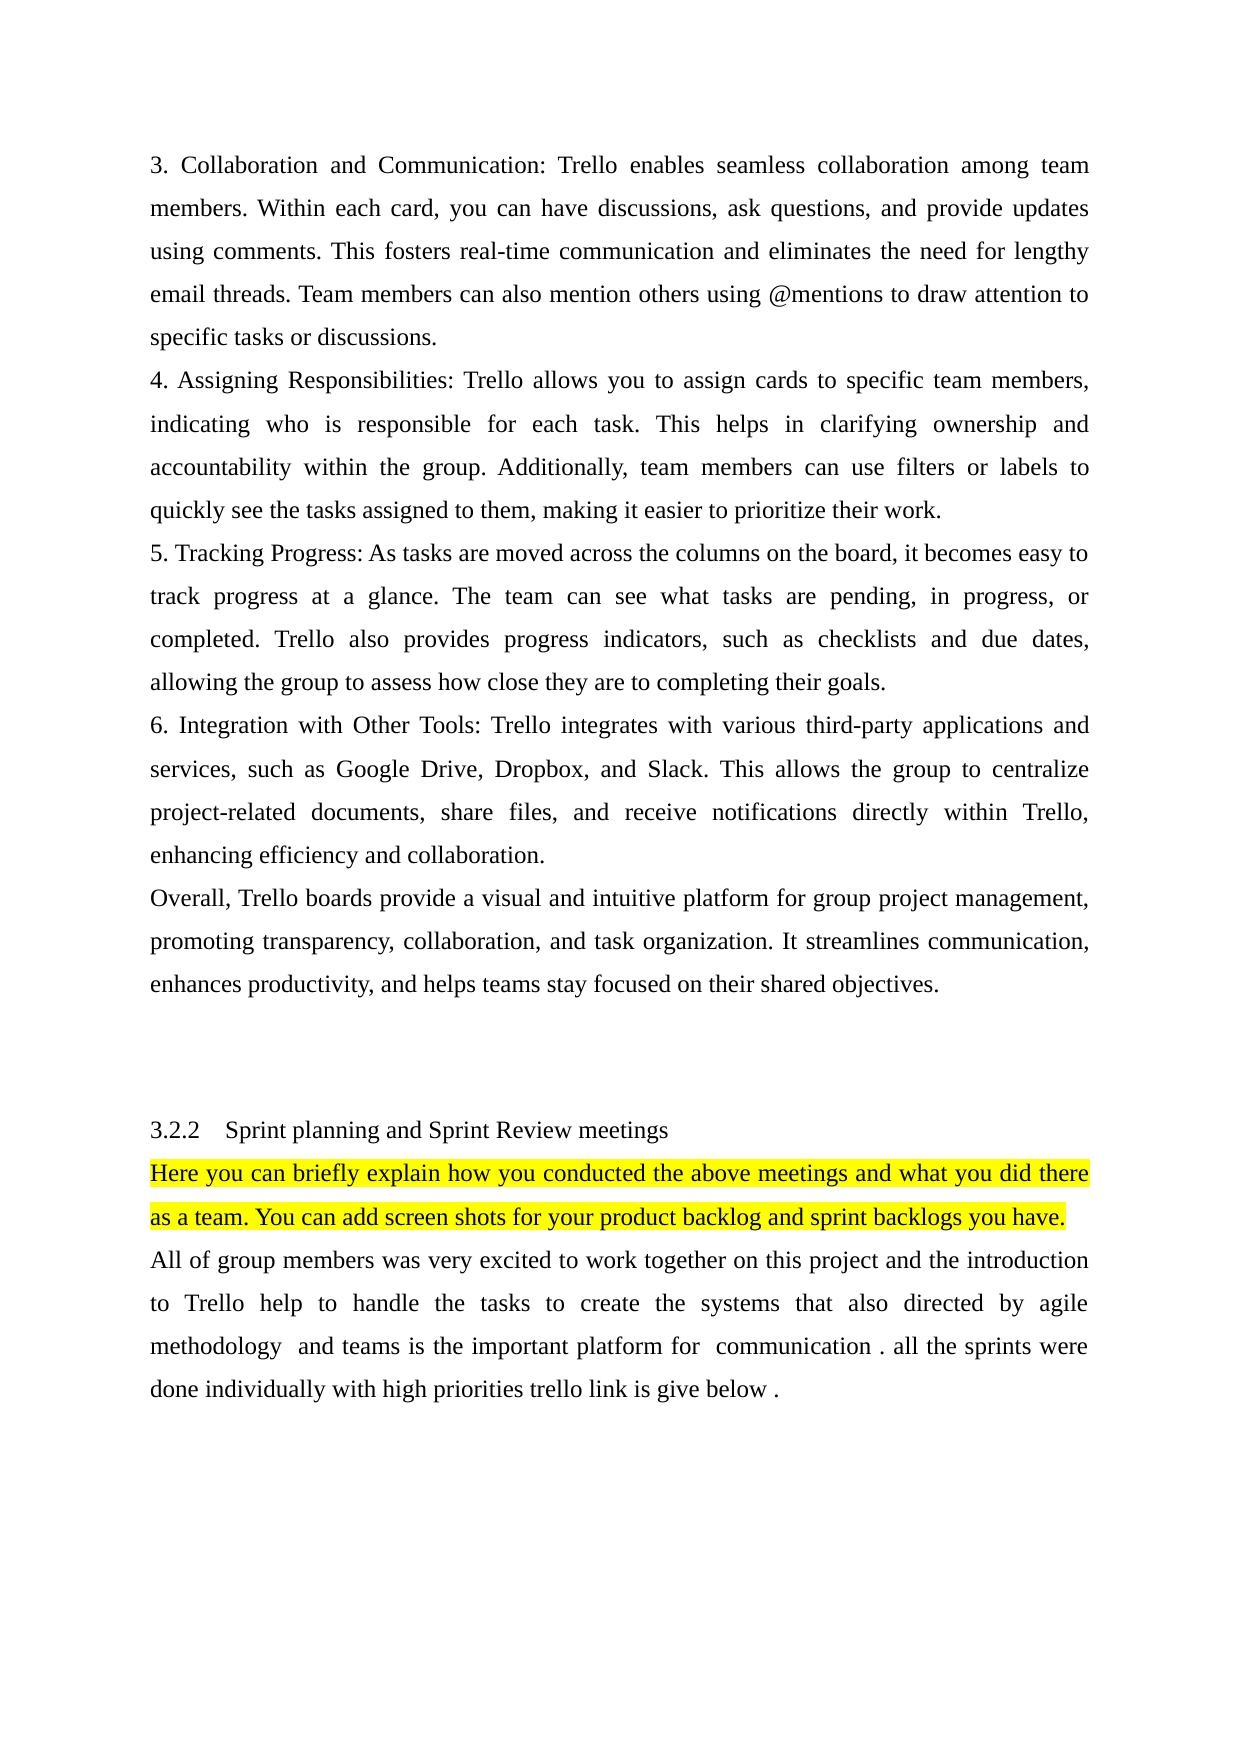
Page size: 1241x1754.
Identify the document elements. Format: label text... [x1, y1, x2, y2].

text All of group members was very excited to work together on this project and the introduction to Trello help to handle the tasks to create the systems that also directed by agile methodology and teams is the important platform for communication . all the sprints were done individually with high priorities trello link is give below . [150, 1245, 1090, 1403]
text 4. Assigning Responsibilities: Trello allows you to assign cards to specific team members, indicating who is responsible for each task. This helps in clarifying ownership and accountability within the group. Additionally, team members can use filters or labels to quickly see the tasks assigned to them, making it easier to prioritize their work. [150, 366, 1090, 524]
text Overall, Trello boards provide a visual and intuitive platform for group project management, promoting transparency, collaboration, and task organization. It streamlines communication, enhances productivity, and helps teams stay focused on their shared objectives. [150, 883, 1090, 998]
text 3. Collaboration and Communication: Trello enables seamless collaboration among team members. Within each card, you can have discussions, ask questions, and provide updates using comments. This fosters real-time communication and eliminates the need for lengthy email threads. Team members can also mention others using @mentions to draw attention to specific tasks or discussions. [150, 150, 1090, 351]
text Here you can briefly explain how you conducted the above meetings and what you did there as a team. You can add screen shots for your product backlog and sprint backlogs you have. [150, 1187, 1090, 1230]
text 5. Tracking Progress: As tasks are moved across the columns on the board, it becomes easy to track progress at a glance. The team can see what tasks are pending, in progress, or completed. Trello also provides progress indicators, such as checklists and due dates, allowing the group to assess how close they are to completing their goals. [150, 538, 1090, 696]
text 6. Integration with Other Tools: Trello integrates with various third-party applications and services, such as Google Drive, Dropbox, and Slack. This allows the group to centralize project-related documents, share files, and receive notifications directly within Trello, enhancing efficiency and collaboration. [150, 711, 1090, 869]
subtitle Sprint planning and Sprint Review meetings [150, 1115, 1090, 1144]
